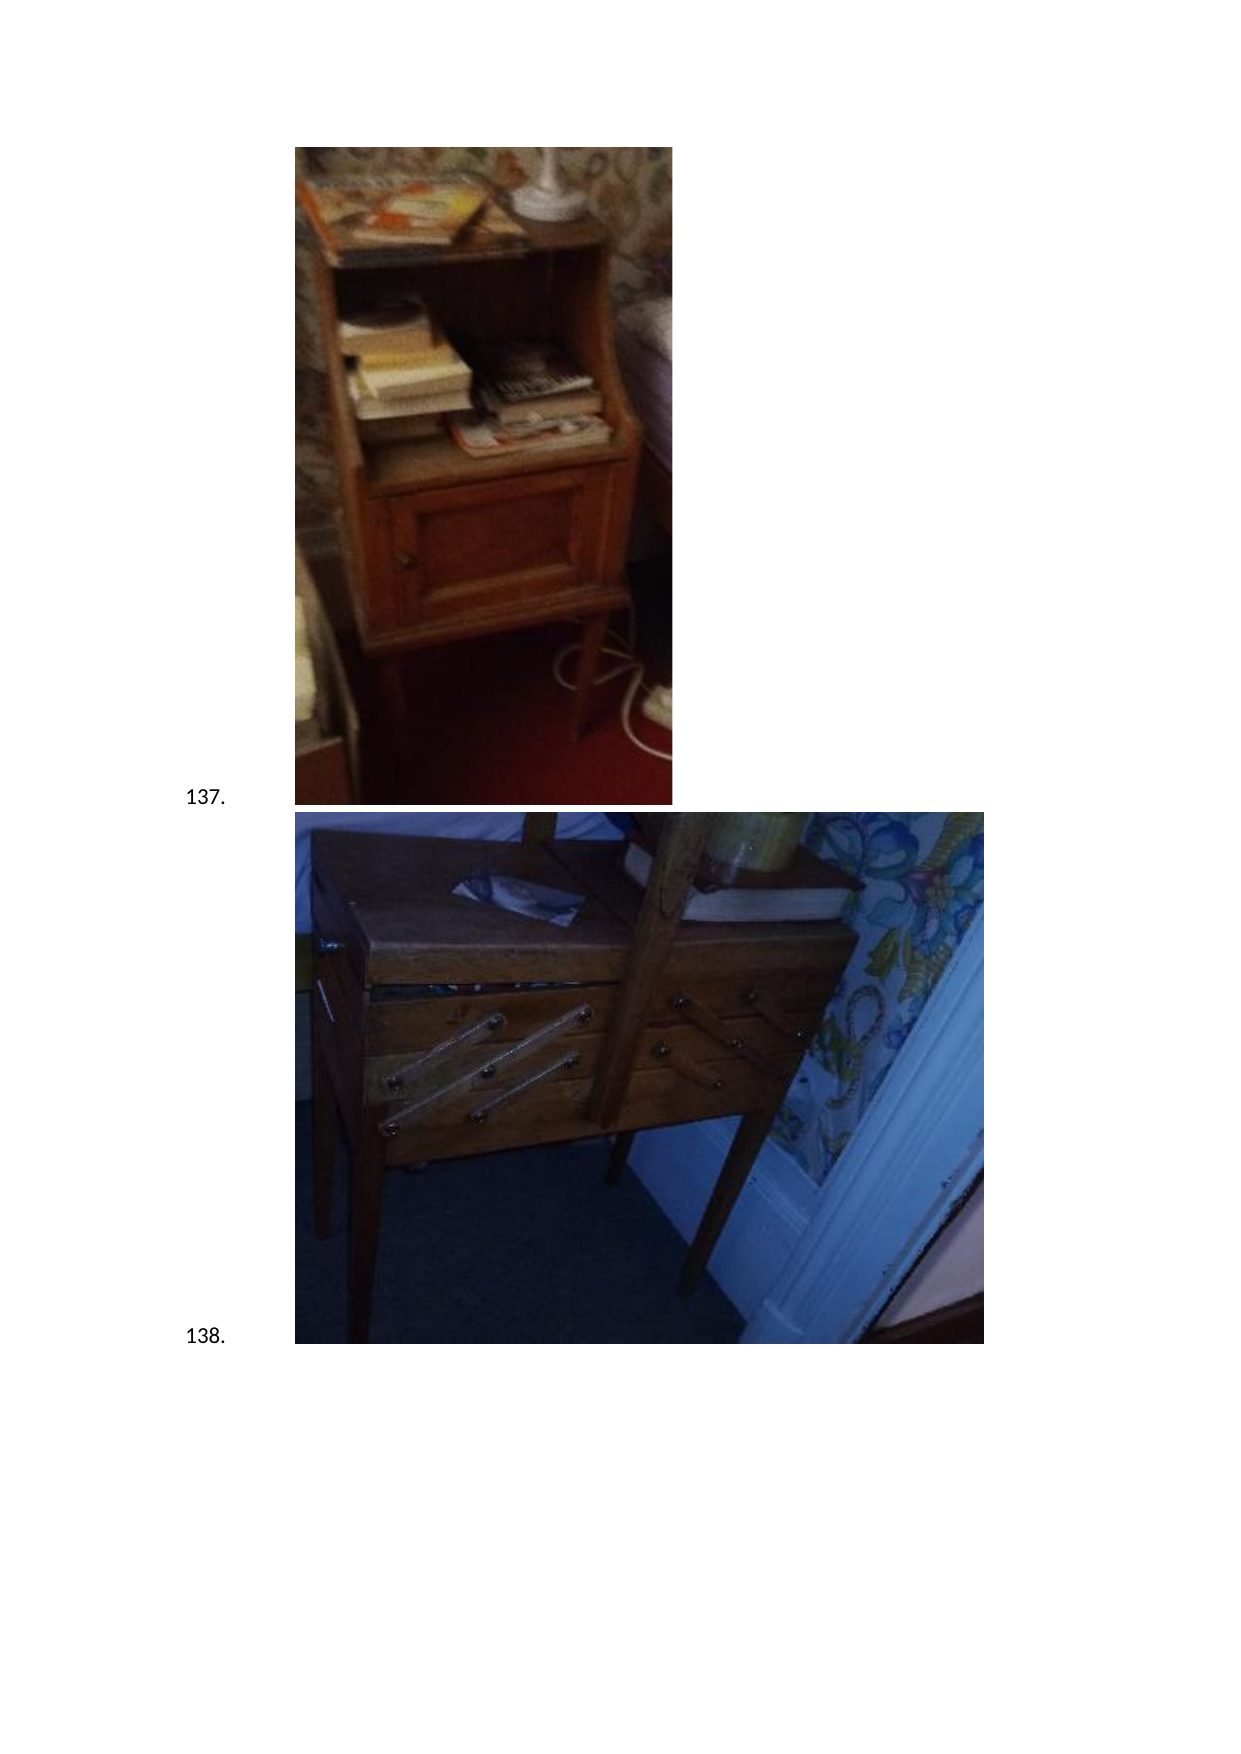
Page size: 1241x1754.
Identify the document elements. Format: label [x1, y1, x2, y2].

picture [295, 147, 673, 805]
picture [295, 812, 984, 1344]
